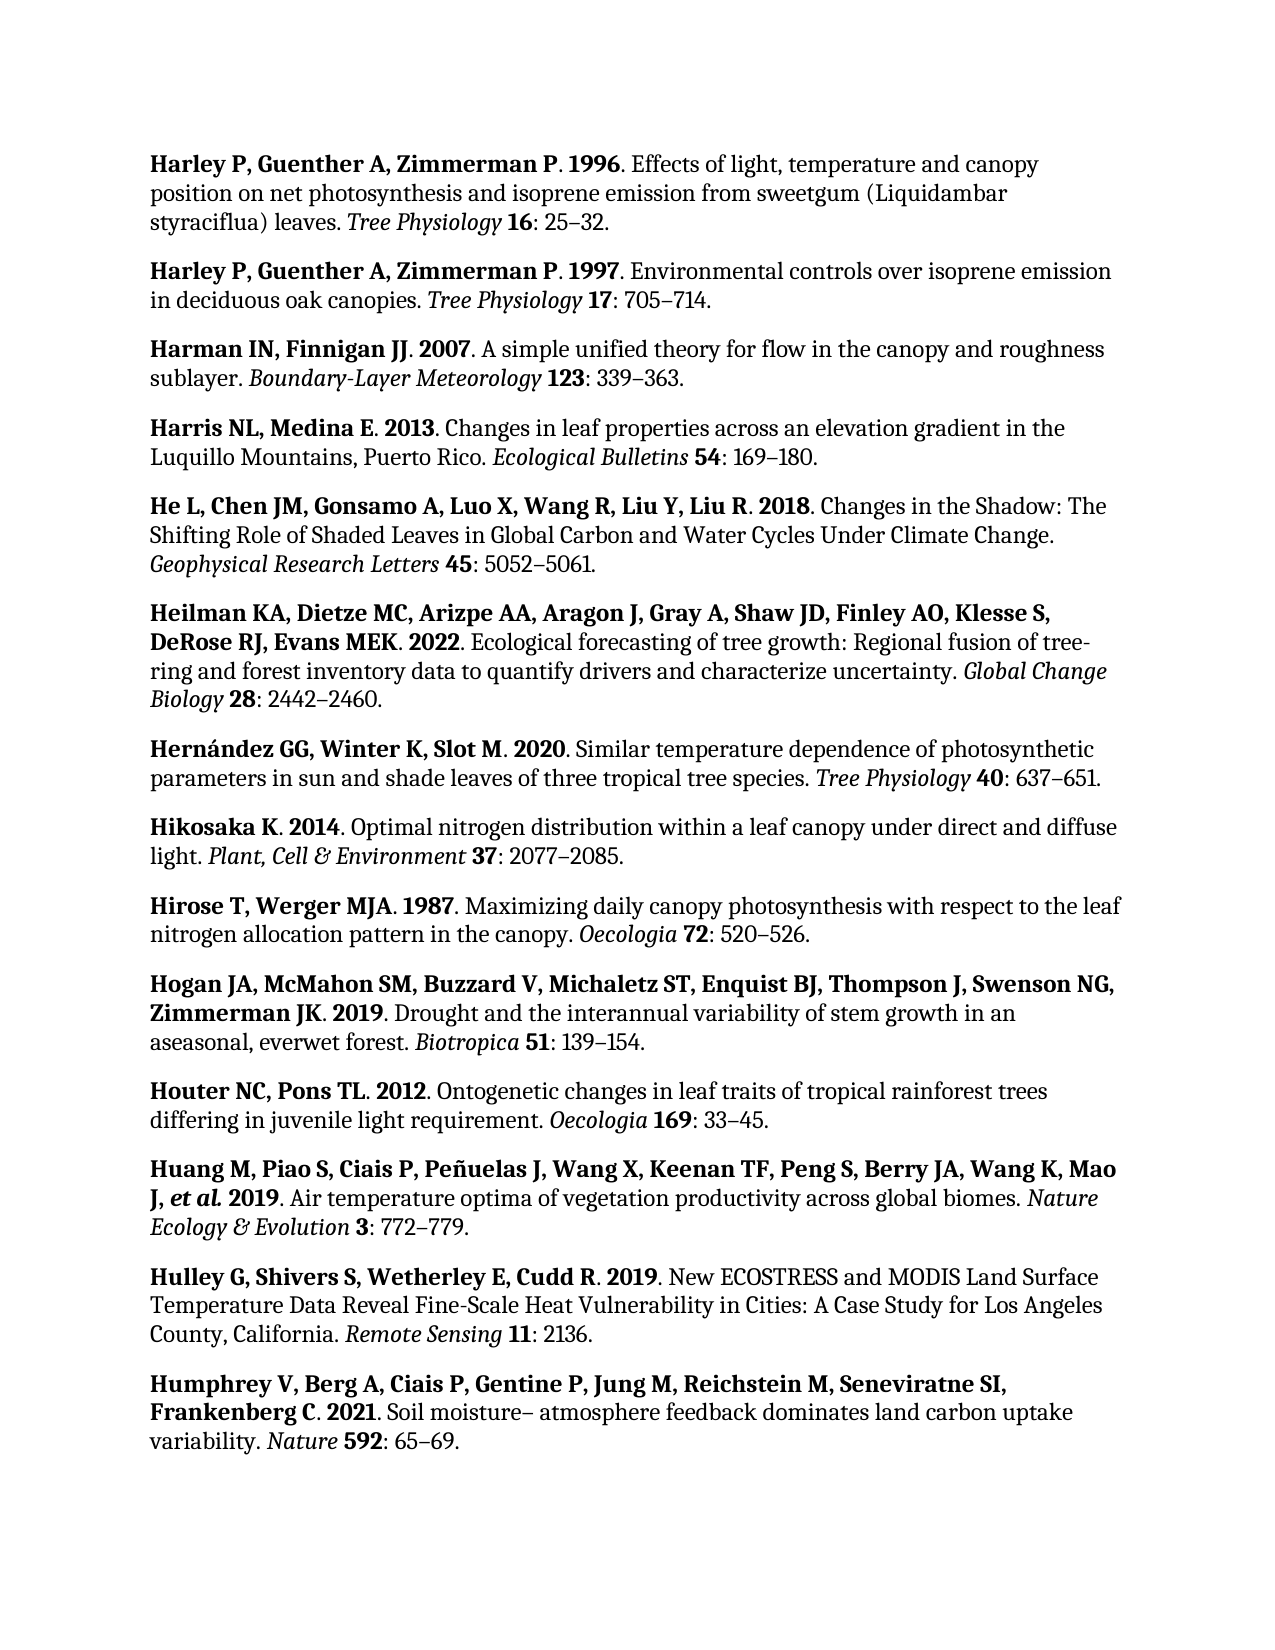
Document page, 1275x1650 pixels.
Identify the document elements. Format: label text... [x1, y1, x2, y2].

text Hogan JA, McMahon SM, Buzzard V, Michaletz ST, Enquist BJ, Thompson J, Swenson NG, Zimmerman JK. 2019. Drought and the interannual variability of stem growth in an aseasonal, everwet forest. Biotropica 51: 139–154. [150, 970, 1125, 1056]
text Harley P, Guenther A, Zimmerman P. 1997. Environmental controls over isoprene emission in deciduous oak canopies. Tree Physiology 17: 705–714. [150, 257, 1125, 314]
text Huang M, Piao S, Ciais P, Peñuelas J, Wang X, Keenan TF, Peng S, Berry JA, Wang K, Mao J, et al. 2019. Air temperature optima of vegetation productivity across global biomes. Nature Ecology & Evolution 3: 772–779. [150, 1155, 1125, 1242]
text Houter NC, Pons TL. 2012. Ontogenetic changes in leaf traits of tropical rainforest trees differing in juvenile light requirement. Oecologia 169: 33–45. [150, 1077, 1125, 1134]
text Humphrey V, Berg A, Ciais P, Gentine P, Jung M, Reichstein M, Seneviratne SI, Frankenberg C. 2021. Soil moisture– atmosphere feedback dominates land carbon uptake variability. Nature 592: 65–69. [150, 1369, 1125, 1456]
text Hikosaka K. 2014. Optimal nitrogen distribution within a leaf canopy under direct and diffuse light. Plant, Cell & Environment 37: 2077–2085. [150, 813, 1125, 871]
text Hernández GG, Winter K, Slot M. 2020. Similar temperature dependence of photosynthetic parameters in sun and shade leaves of three tropical tree species. Tree Physiology 40: 637–651. [150, 735, 1125, 792]
text Harman IN, Finnigan JJ. 2007. A simple unified theory for flow in the canopy and roughness sublayer. Boundary-Layer Meteorology 123: 339–363. [150, 335, 1125, 393]
text Harris NL, Medina E. 2013. Changes in leaf properties across an elevation gradient in the Luquillo Mountains, Puerto Rico. Ecological Bulletins 54: 169–180. [150, 414, 1125, 471]
text Hirose T, Werger MJA. 1987. Maximizing daily canopy photosynthesis with respect to the leaf nitrogen allocation pattern in the canopy. Oecologia 72: 520–526. [150, 892, 1125, 949]
text Harley P, Guenther A, Zimmerman P. 1996. Effects of light, temperature and canopy position on net photosynthesis and isoprene emission from sweetgum (Liquidambar styraciflua) leaves. Tree Physiology 16: 25–32. [150, 150, 1125, 236]
text Heilman KA, Dietze MC, Arizpe AA, Aragon J, Gray A, Shaw JD, Finley AO, Klesse S, DeRose RJ, Evans MEK. 2022. Ecological forecasting of tree growth: Regional fusion of tree-ring and forest inventory data to quantify drivers and characterize uncertainty. Global Change Biology 28: 2442–2460. [150, 599, 1125, 714]
text Hulley G, Shivers S, Wetherley E, Cudd R. 2019. New ECOSTRESS and MODIS Land Surface Temperature Data Reveal Fine-Scale Heat Vulnerability in Cities: A Case Study for Los Angeles County, California. Remote Sensing 11: 2136. [150, 1262, 1125, 1349]
text He L, Chen JM, Gonsamo A, Luo X, Wang R, Liu Y, Liu R. 2018. Changes in the Shadow: The Shifting Role of Shaded Leaves in Global Carbon and Water Cycles Under Climate Change. Geophysical Research Letters 45: 5052–5061. [150, 492, 1125, 578]
